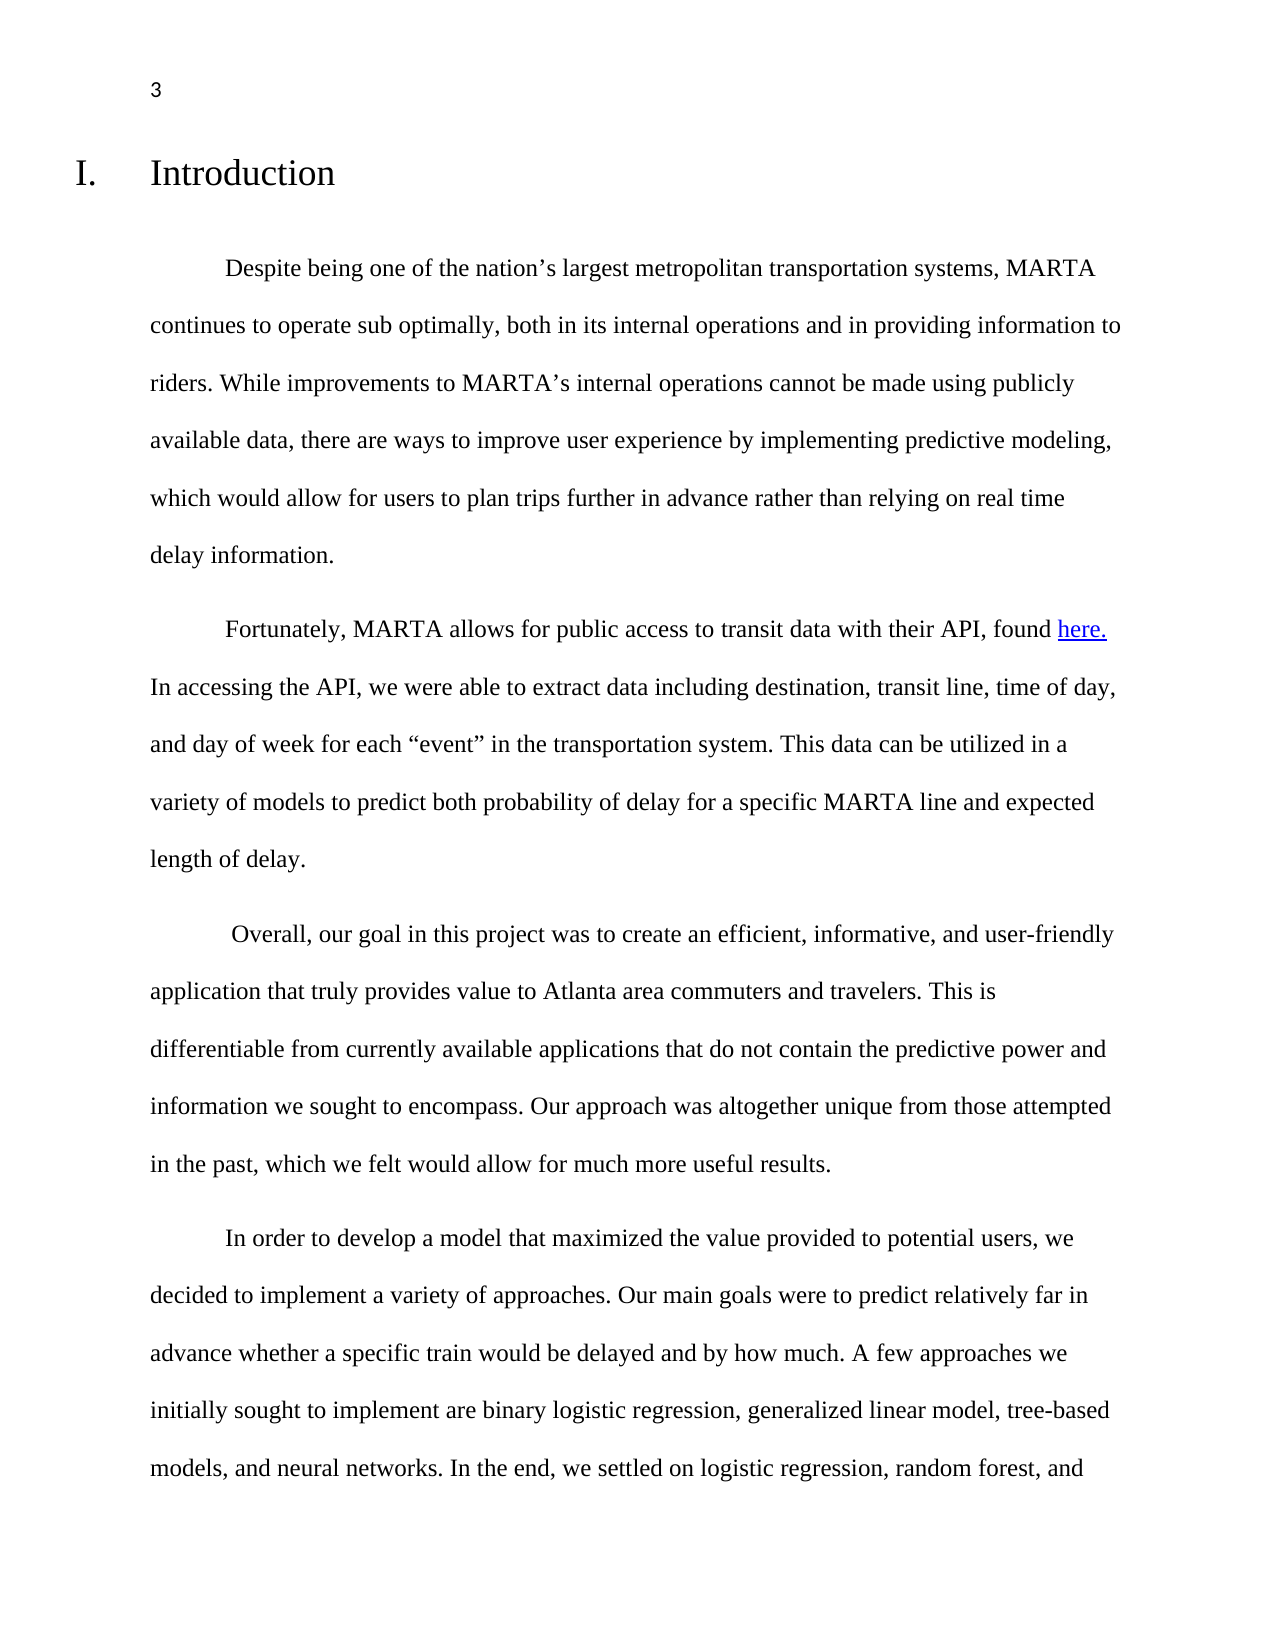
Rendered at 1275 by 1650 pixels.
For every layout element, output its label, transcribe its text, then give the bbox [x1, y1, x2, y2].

text Fortunately, MARTA allows for public access to transit data with their API, found here. In accessing the API, we were able to extract data including destination, transit line, time of day, and day of week for each “event” in the transportation system. This data can be utilized in a variety of models to predict both probability of delay for a specific MARTA line and expected length of delay. [150, 614, 1125, 873]
text Overall, our goal in this project was to create an efficient, informative, and user-friendly application that truly provides value to Atlanta area commuters and travelers. This is differentiable from currently available applications that do not contain the predictive power and information we sought to encompass. Our approach was altogether unique from those attempted in the past, which we felt would allow for much more useful results. [150, 919, 1125, 1177]
text Despite being one of the nation’s largest metropolitan transportation systems, MARTA continues to operate sub optimally, both in its internal operations and in providing information to riders. While improvements to MARTA’s internal operations cannot be made using publicly available data, there are ways to improve user experience by implementing predictive modeling, which would allow for users to plan trips further in advance rather than relying on real time delay information. [150, 253, 1125, 569]
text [150, 1223, 1125, 1482]
list Introduction [75, 150, 1125, 193]
